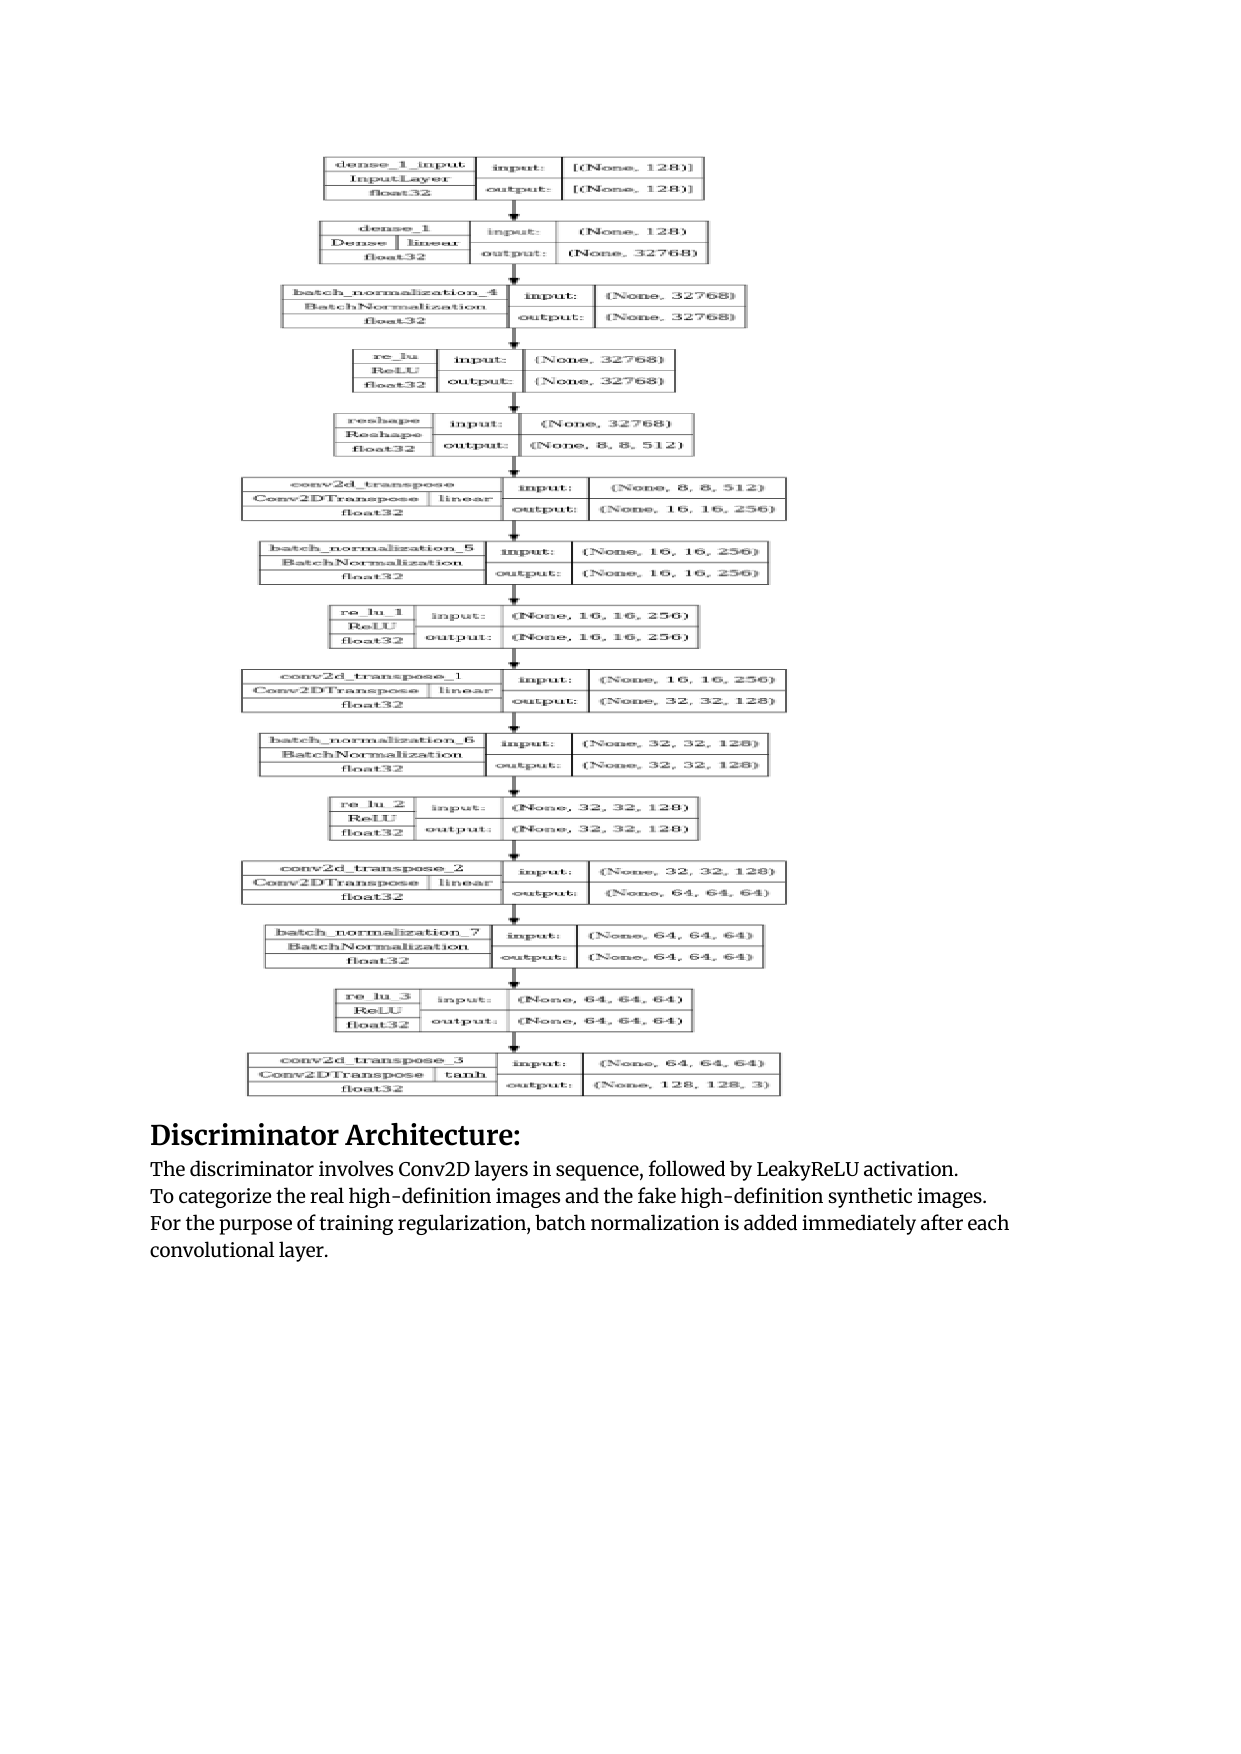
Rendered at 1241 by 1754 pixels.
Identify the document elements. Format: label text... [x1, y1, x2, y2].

text For the purpose of training regularization, batch normalization is added immediately after each convolutional layer. [150, 1212, 1090, 1262]
text The discriminator involves Conv2D layers in sequence, followed by LeakyReLU activation. [150, 1158, 1090, 1181]
text Discriminator Architecture: [150, 1119, 1090, 1153]
text To categorize the real high-definition images and the fake high-definition synthetic images. [150, 1185, 1090, 1208]
picture [150, 150, 922, 1115]
